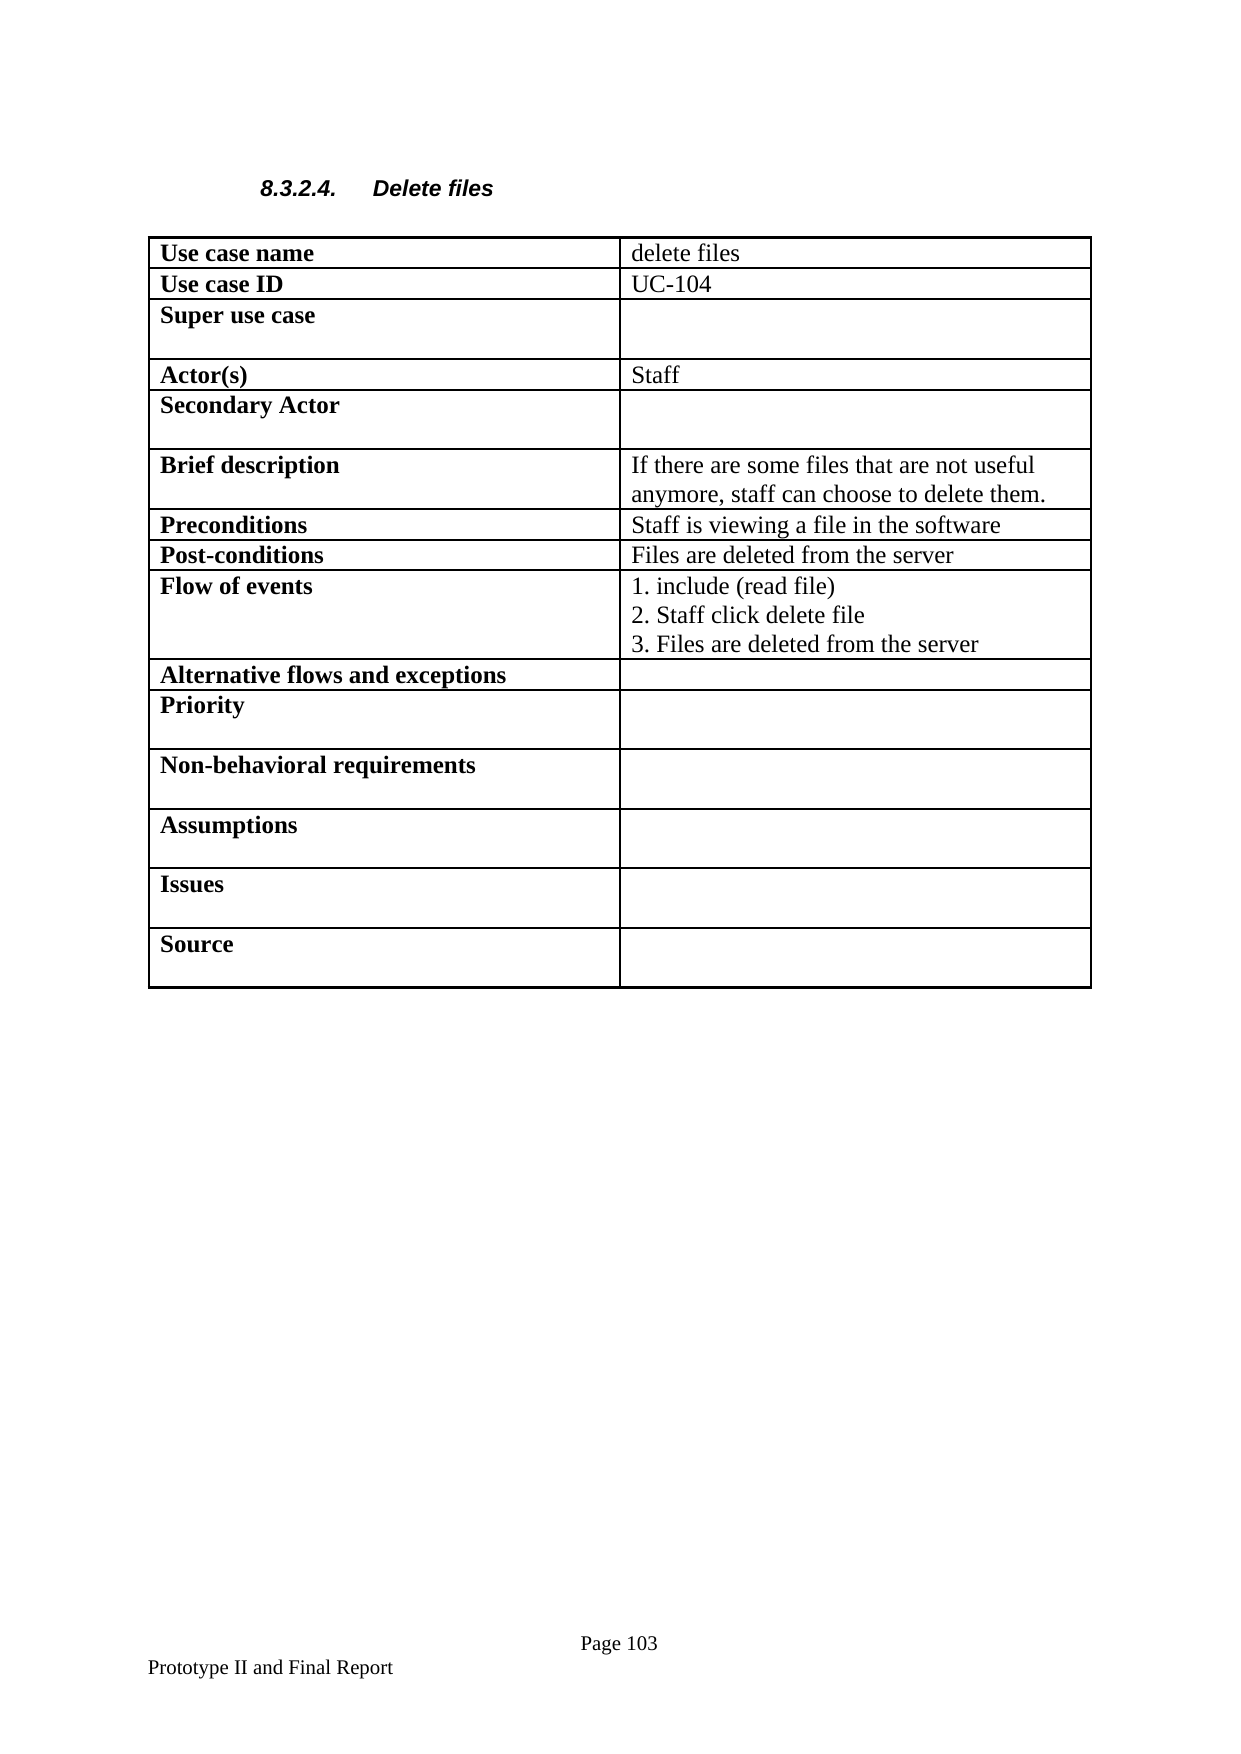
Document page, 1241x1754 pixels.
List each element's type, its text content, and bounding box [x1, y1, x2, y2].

table_cell [621, 869, 1090, 927]
table_cell Post-conditions [150, 541, 619, 569]
table_cell [621, 691, 1090, 748]
table_cell Flow of events [150, 571, 619, 658]
table_cell [621, 300, 1090, 358]
table_header Use case name [150, 239, 619, 267]
table_cell Secondary Actor [150, 391, 619, 448]
table_cell Super use case [150, 300, 619, 358]
table_cell 1. include (read file) 2. Staff click delete file 3. Files are deleted from the server [621, 571, 1090, 658]
table_cell Alternative flows and exceptions [150, 660, 619, 688]
table_cell Priority [150, 691, 619, 748]
table_header delete files [621, 239, 1090, 267]
subtitle Delete files [260, 175, 1090, 201]
table_cell Non-behavioral requirements [150, 750, 619, 808]
table_cell Files are deleted from the server [621, 541, 1090, 569]
table_cell Staff [621, 360, 1090, 388]
table_cell Brief description [150, 450, 619, 508]
table_cell [621, 929, 1090, 986]
table_cell Use case ID [150, 269, 619, 298]
table_cell [621, 660, 1090, 688]
table_cell [621, 810, 1090, 867]
table_cell [621, 750, 1090, 808]
table_cell [621, 391, 1090, 448]
table_cell Staff is viewing a file in the software [621, 510, 1090, 538]
table_cell Issues [150, 869, 619, 927]
table_cell UC-104 [621, 269, 1090, 298]
table_cell Source [150, 929, 619, 986]
table_cell Actor(s) [150, 360, 619, 388]
table_cell Preconditions [150, 510, 619, 538]
table_cell If there are some files that are not useful anymore, staff can choose to delete them. [621, 450, 1090, 508]
table_cell Assumptions [150, 810, 619, 867]
